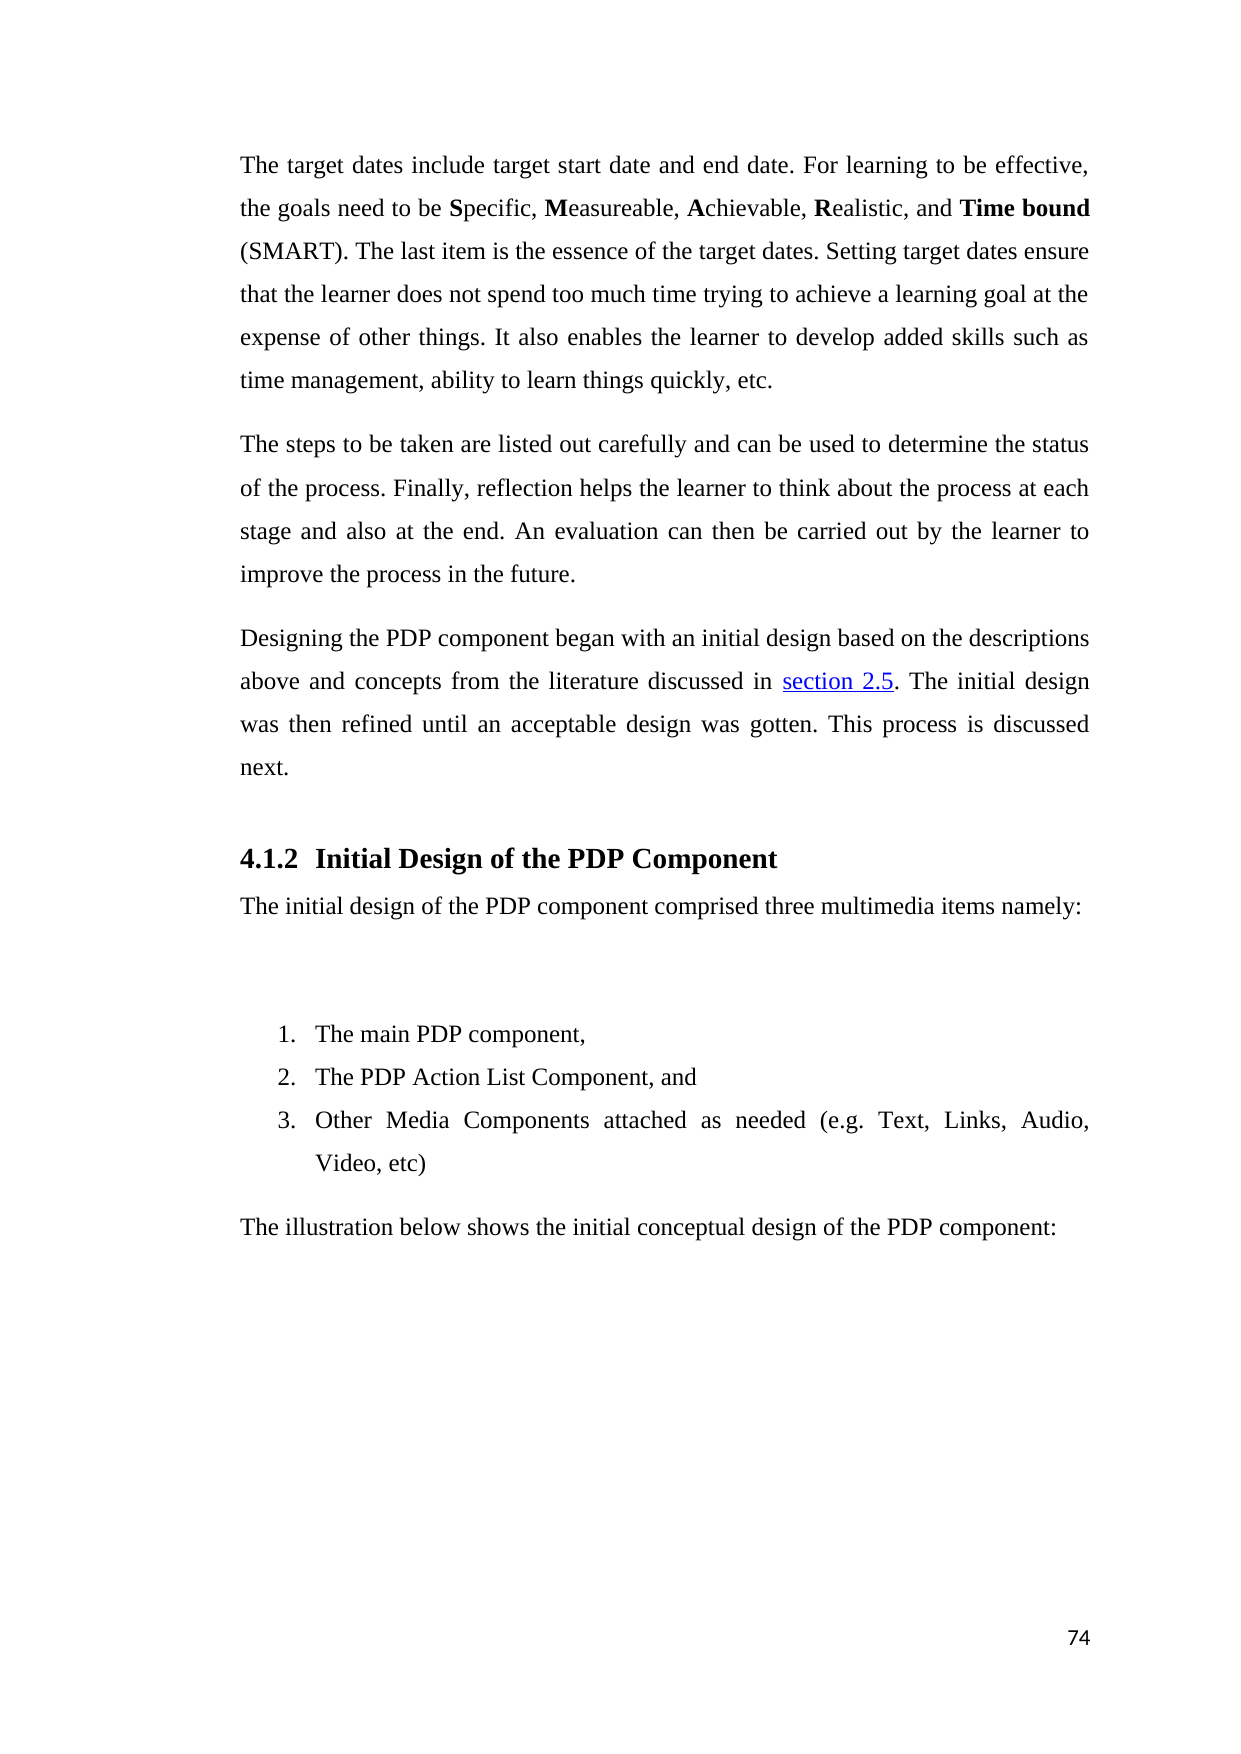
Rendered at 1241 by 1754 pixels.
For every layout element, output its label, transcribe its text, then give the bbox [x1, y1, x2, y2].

text Designing the PDP component began with an initial design based on the descriptions above and concepts from the literature discussed in section 2.5. The initial design was then refined until an acceptable design was gotten. This process is discussed next. [240, 623, 1090, 781]
text The initial design of the PDP component comprised three multimedia items namely: [240, 891, 1090, 920]
subtitle 4.1.2 Initial Design of the PDP Component [240, 795, 1090, 874]
list Other Media Components attached as needed (e.g. Text, Links, Audio, Video, etc) [277, 1105, 1090, 1177]
text The steps to be taken are listed out carefully and can be used to determine the status of the process. Finally, reflection helps the learner to think about the process at each stage and also at the end. An evaluation can then be carried out by the learner to improve the process in the future. [240, 429, 1090, 588]
text The illustration below shows the initial conceptual design of the PDP component: [240, 1212, 1090, 1241]
list The main PDP component, [277, 1019, 1090, 1048]
list The PDP Action List Component, and [277, 1062, 1090, 1091]
text The target dates include target start date and end date. For learning to be effective, the goals need to be Specific, Measureable, Achievable, Realistic, and Time bound (SMART). The last item is the essence of the target dates. Setting target dates ensure that the learner does not spend too much time trying to achieve a learning goal at the expense of other things. It also enables the learner to develop added skills such as time management, ability to learn things quickly, etc. [240, 150, 1090, 394]
